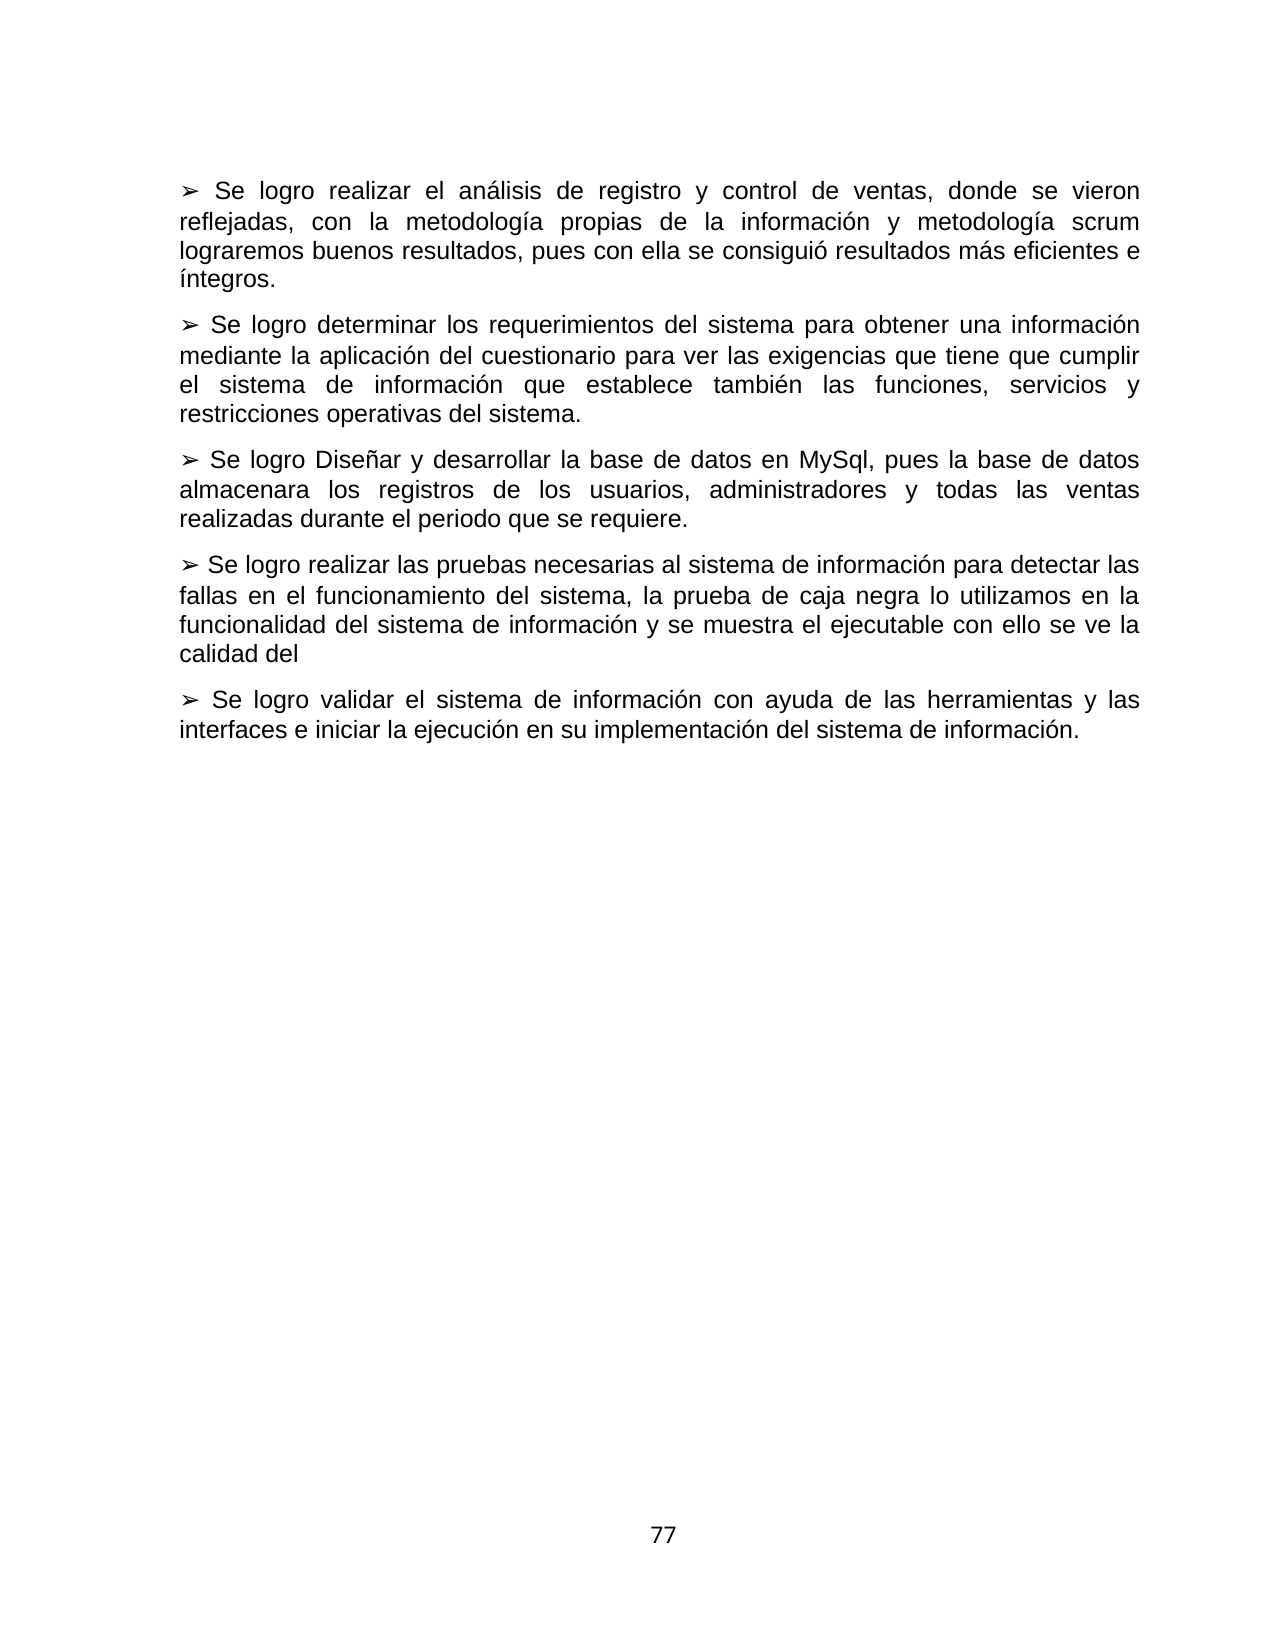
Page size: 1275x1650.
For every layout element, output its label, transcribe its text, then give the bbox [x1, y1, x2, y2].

text ➢ Se logro validar el sistema de información con ayuda de las herramientas y las interfaces e iniciar la ejecución en su implementación del sistema de información. [179, 681, 1142, 744]
text ➢ Se logro realizar las pruebas necesarias al sistema de información para detectar las fallas en el funcionamiento del sistema, la prueba de caja negra lo utilizamos en la funcionalidad del sistema de información y se muestra el ejecutable con ello se ve la calidad del [179, 547, 1142, 667]
text ➢ Se logro determinar los requerimientos del sistema para obtener una información mediante la aplicación del cuestionario para ver las exigencias que tiene que cumplir el sistema de información que establece también las funciones, servicios y restricciones operativas del sistema. [179, 307, 1142, 427]
text ➢ Se logro Diseñar y desarrollar la base de datos en MySql, pues la base de datos almacenara los registros de los usuarios, administradores y todas las ventas realizadas durante el periodo que se requiere. [179, 441, 1142, 533]
text ➢ Se logro realizar el análisis de registro y control de ventas, donde se vieron reflejadas, con la metodología propias de la información y metodología scrum lograremos buenos resultados, pues con ella se consiguió resultados más eficientes e íntegros. [179, 173, 1142, 293]
